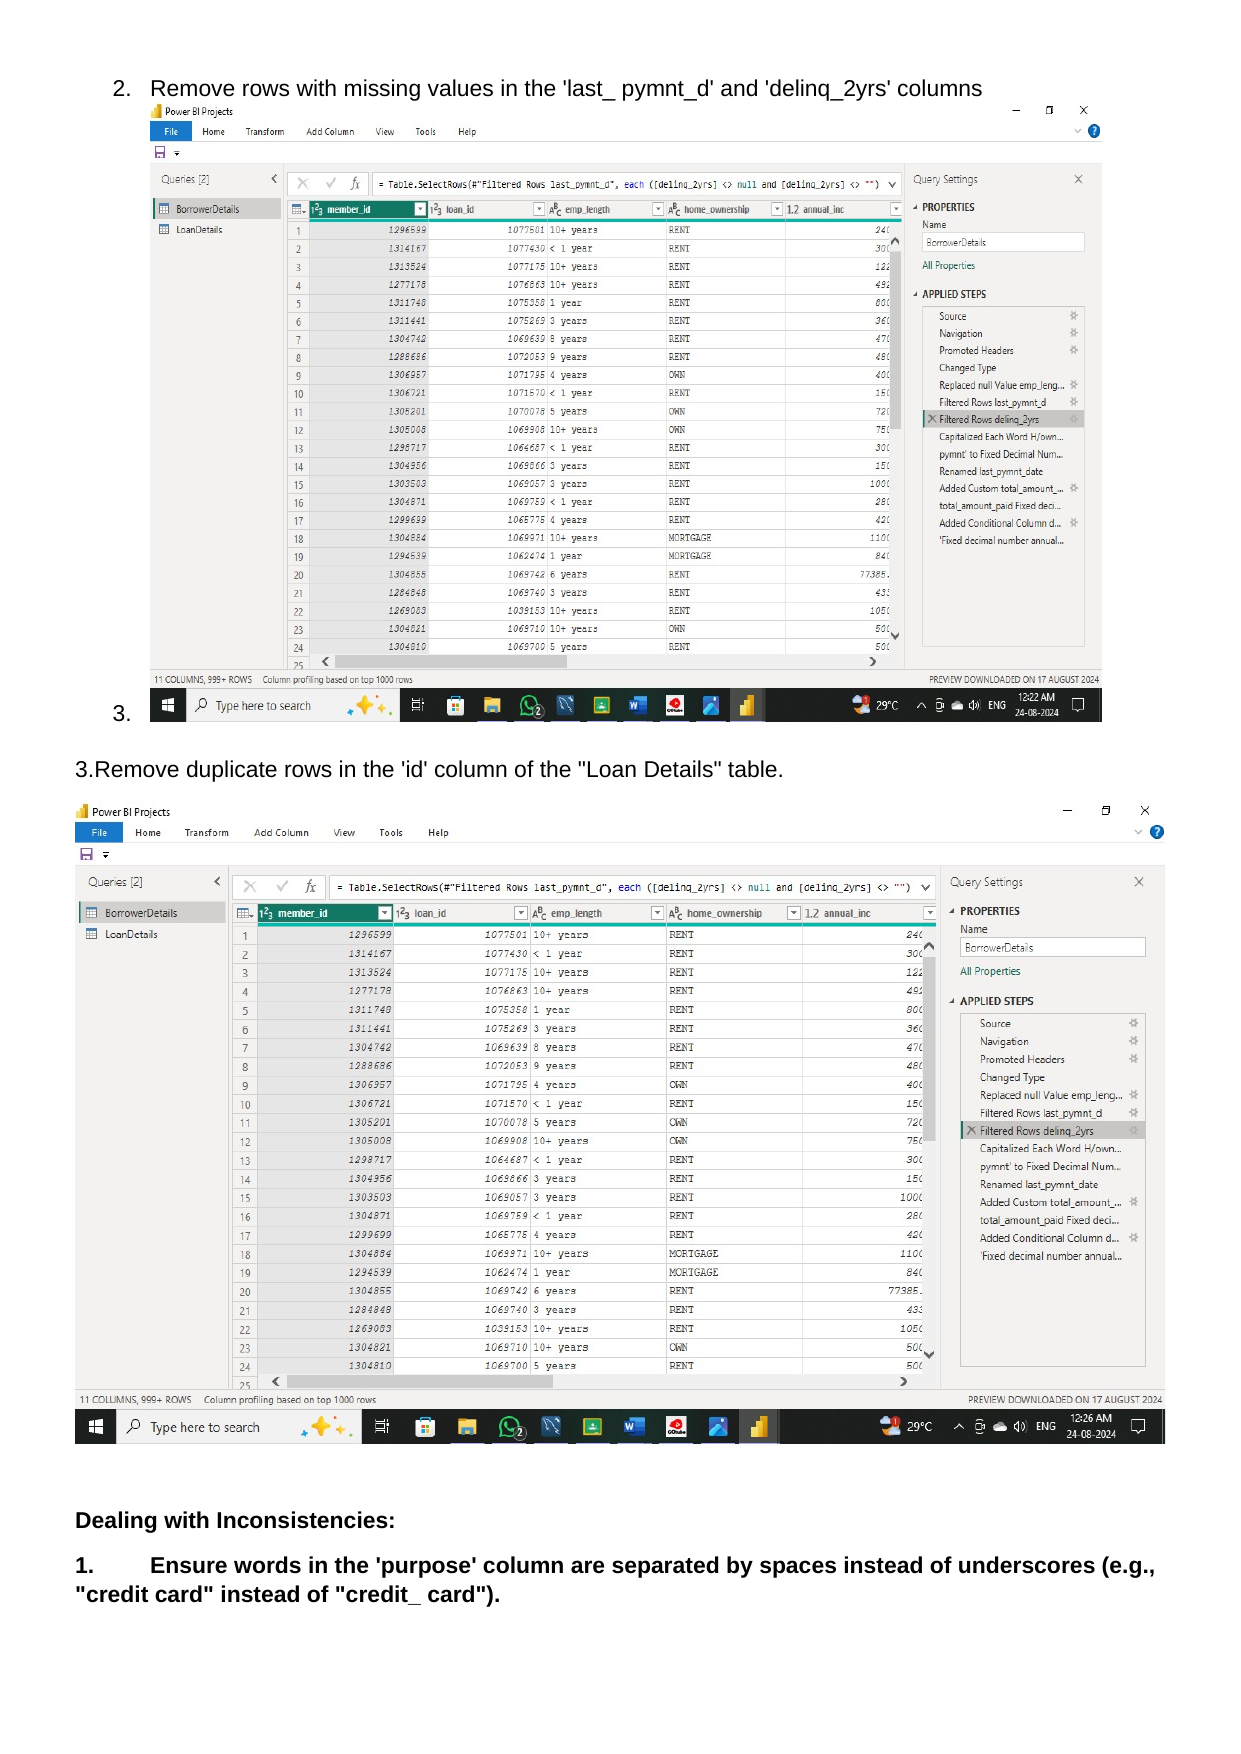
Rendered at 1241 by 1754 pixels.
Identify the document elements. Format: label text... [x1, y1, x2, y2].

picture [150, 130, 1102, 751]
text 3.Remove duplicate rows in the 'id' column of the "Loan Details" table. [75, 785, 1165, 812]
list Remove rows with missing values in the 'last_ pymnt_d' and 'delinq_2yrs' columns [112, 75, 1165, 101]
picture [75, 830, 1166, 1473]
text 1. Ensure words in the 'purpose' column are separated by spaces instead of underscores (e.g., "credit card" instead of "credit_ card"). [75, 1582, 1165, 1636]
text Dealing with Inconsistencies: [75, 1536, 1165, 1563]
